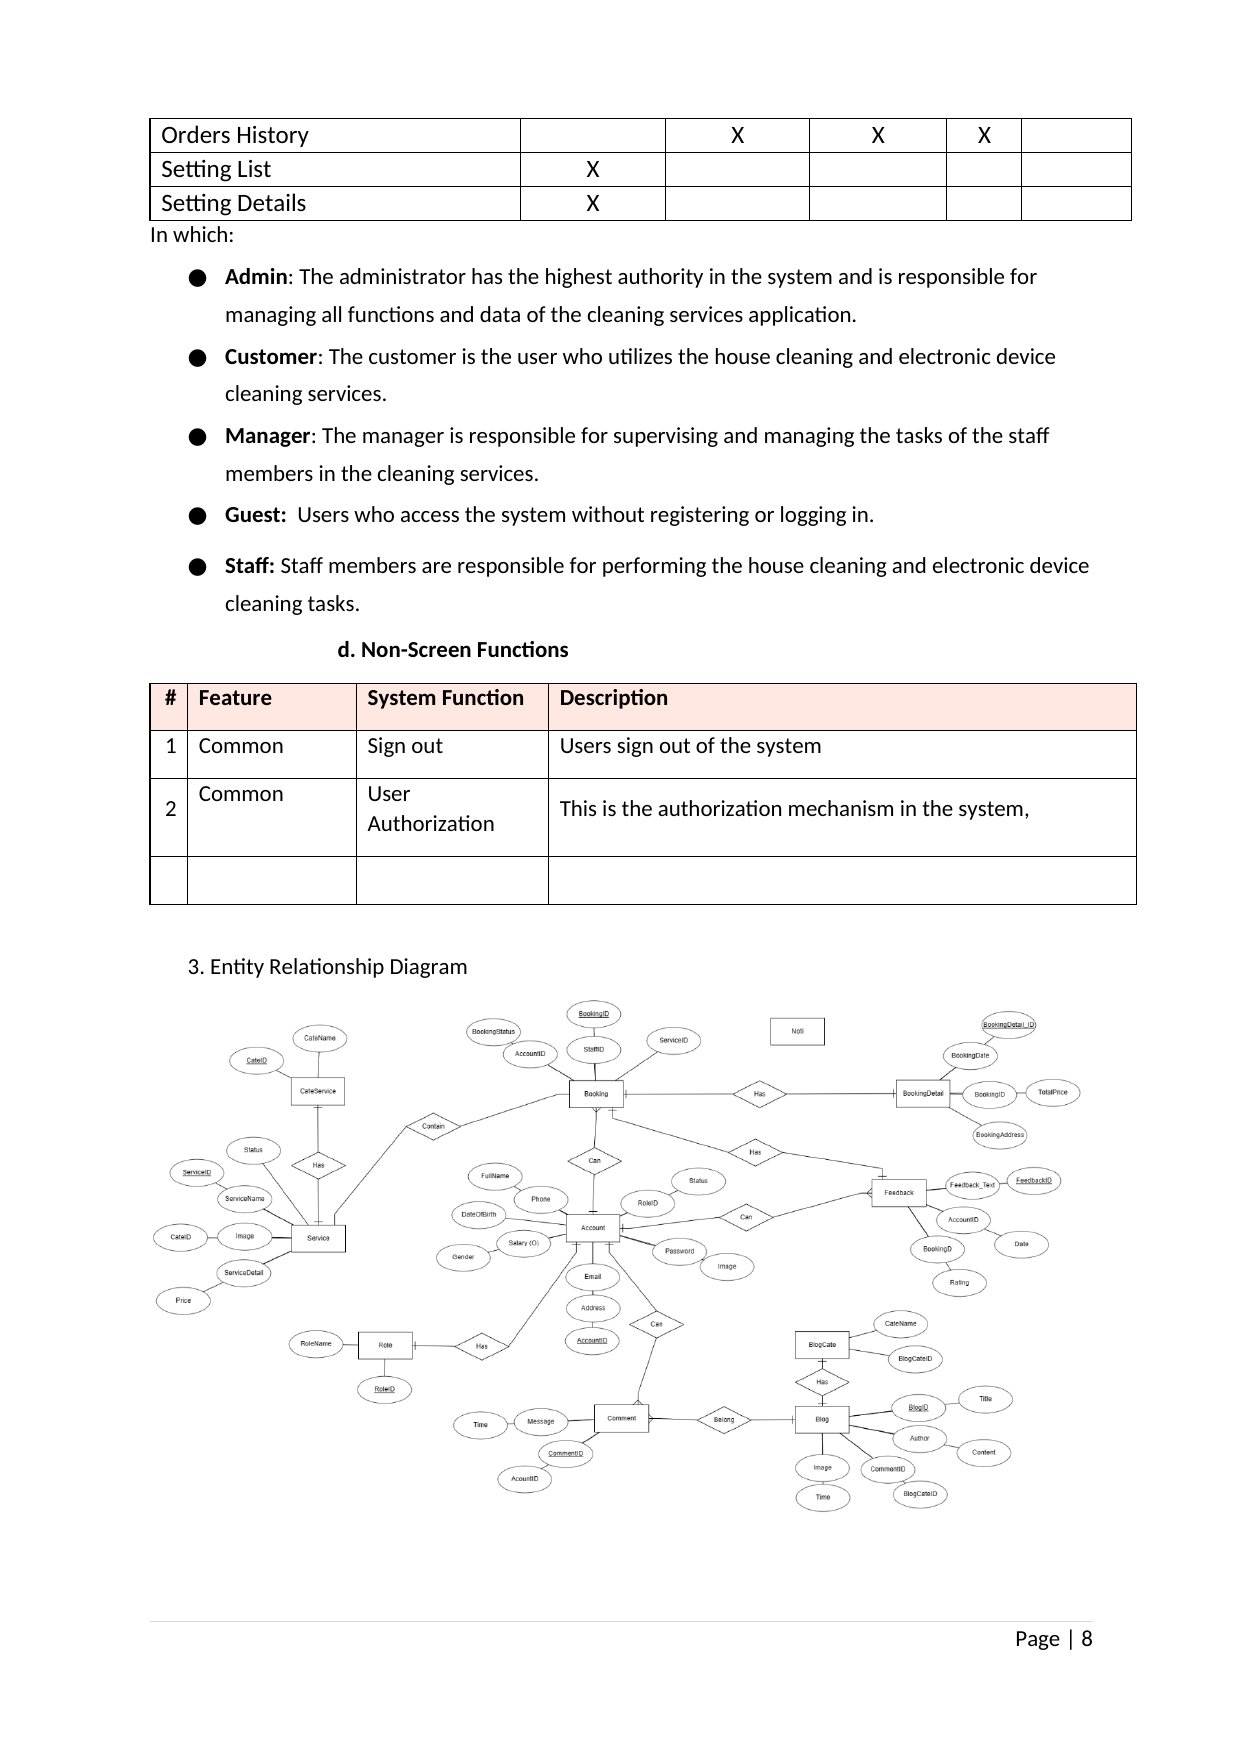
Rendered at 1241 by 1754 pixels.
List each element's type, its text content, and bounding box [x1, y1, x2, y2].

table_cell [947, 187, 1021, 219]
table_cell [357, 857, 548, 904]
table_cell [1022, 119, 1131, 152]
table_cell X [521, 187, 665, 219]
list Manager: The manager is responsible for supervising and managing the tasks of the staff members in the cleaning services. [187, 409, 1093, 487]
table_cell Sign out [357, 731, 548, 778]
table_cell Orders History [151, 119, 520, 152]
subtitle d. Non-Screen Functions [337, 636, 1093, 664]
picture [150, 998, 1093, 1516]
table_cell Users sign out of the system [549, 731, 1136, 778]
table_cell [810, 153, 946, 186]
table_header Feature [188, 684, 356, 730]
table_cell [1022, 187, 1131, 219]
table_cell 1 [151, 731, 187, 778]
table_cell [521, 119, 665, 152]
list Customer: The customer is the user who utilizes the house cleaning and electronic device cleaning services. [187, 330, 1093, 407]
table_cell X [947, 119, 1021, 152]
list Admin: The administrator has the highest authority in the system and is responsible for managing all functions and data of the cleaning services application. [187, 251, 1093, 328]
table_cell [810, 187, 946, 219]
table_cell X [666, 119, 809, 152]
table_cell X [810, 119, 946, 152]
subtitle 3. Entity Relationship Diagram [187, 952, 1093, 980]
table_cell [188, 857, 356, 904]
table_cell 2 [151, 779, 187, 856]
table_header System Function [357, 684, 548, 730]
table_cell Common [188, 731, 356, 778]
table_cell [151, 857, 187, 904]
table_cell [549, 857, 1136, 904]
list Staff: Staff members are responsible for performing the house cleaning and electronic device cleaning tasks. [187, 539, 1093, 617]
table_cell Setting Details [151, 187, 520, 219]
table_cell [666, 153, 809, 186]
table_cell [666, 187, 809, 219]
list Guest: Users who access the system without registering or logging in. [187, 489, 1093, 536]
table_cell User Authorization [357, 779, 548, 856]
text In which: [150, 221, 1093, 248]
table_cell This is the authorization mechanism in the system, [549, 779, 1136, 856]
table_cell Common [188, 779, 356, 856]
table_cell Setting List [151, 153, 520, 186]
table_cell [1022, 153, 1131, 186]
table_header Description [549, 684, 1136, 730]
table_header # [151, 684, 187, 730]
table_cell X [521, 153, 665, 186]
table_cell [947, 153, 1021, 186]
